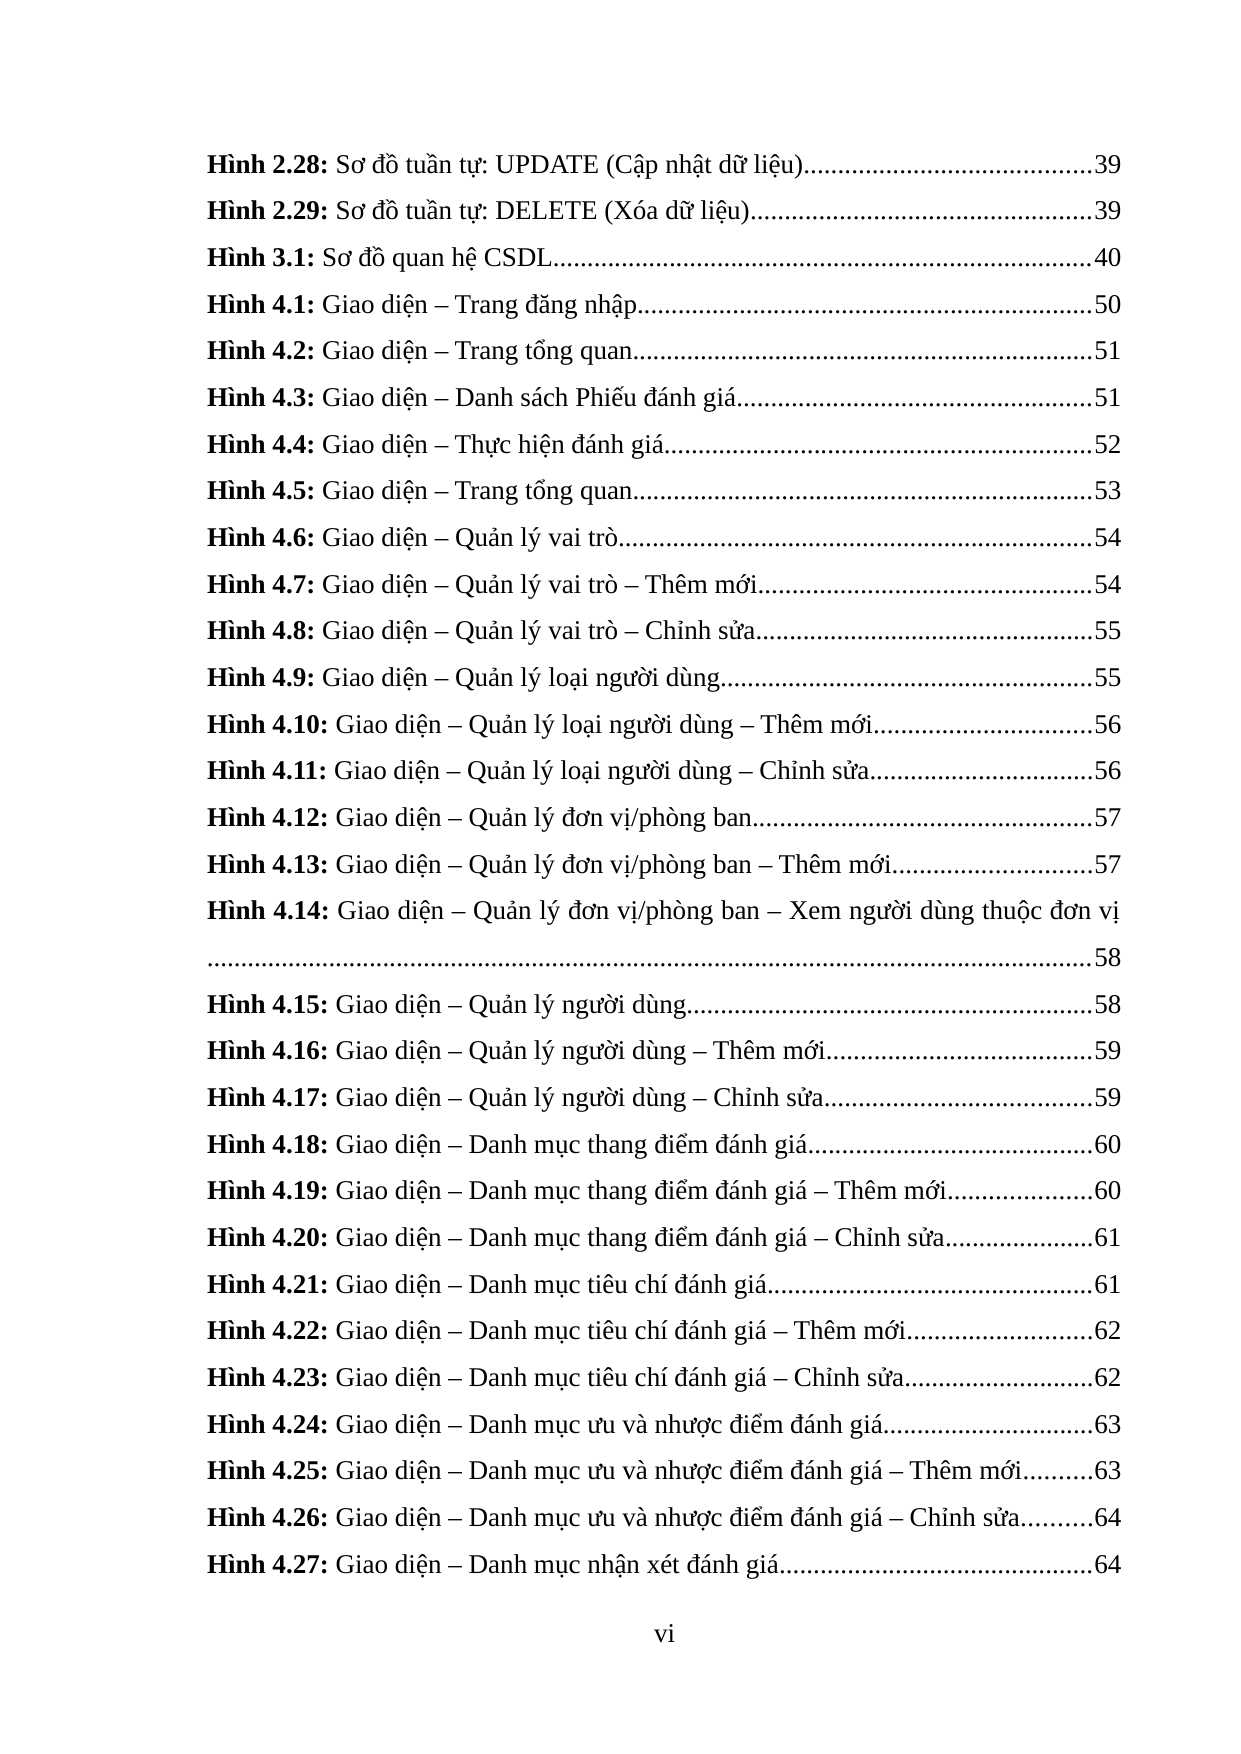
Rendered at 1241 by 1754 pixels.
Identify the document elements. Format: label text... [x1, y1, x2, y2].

text Hình 4.23: Giao diện – Danh mục tiêu chí đánh giá – Chỉnh sửa 62 [207, 1361, 1122, 1392]
text Hình 4.13: Giao diện – Quản lý đơn vị/phòng ban – Thêm mới 57 [207, 848, 1122, 879]
text Hình 4.20: Giao diện – Danh mục thang điểm đánh giá – Chỉnh sửa 61 [207, 1221, 1122, 1252]
text Hình 4.8: Giao diện – Quản lý vai trò – Chỉnh sửa 55 [207, 614, 1122, 646]
text Hình 4.4: Giao diện – Thực hiện đánh giá 52 [207, 428, 1122, 459]
text Hình 4.17: Giao diện – Quản lý người dùng – Chỉnh sửa 59 [207, 1081, 1122, 1112]
text Hình 4.24: Giao diện – Danh mục ưu và nhược điểm đánh giá 63 [207, 1408, 1122, 1439]
text Hình 4.9: Giao diện – Quản lý loại người dùng 55 [207, 661, 1122, 692]
text Hình 4.25: Giao diện – Danh mục ưu và nhược điểm đánh giá – Thêm mới 63 [207, 1454, 1122, 1486]
text Hình 4.19: Giao diện – Danh mục thang điểm đánh giá – Thêm mới 60 [207, 1174, 1122, 1206]
text Hình 4.1: Giao diện – Trang đăng nhập 50 [207, 288, 1122, 319]
text Hình 4.27: Giao diện – Danh mục nhận xét đánh giá 64 [207, 1548, 1122, 1579]
text Hình 4.26: Giao diện – Danh mục ưu và nhược điểm đánh giá – Chỉnh sửa 64 [207, 1501, 1122, 1532]
text Hình 4.21: Giao diện – Danh mục tiêu chí đánh giá 61 [207, 1268, 1122, 1299]
text Hình 4.16: Giao diện – Quản lý người dùng – Thêm mới 59 [207, 1034, 1122, 1066]
text Hình 4.14: Giao diện – Quản lý đơn vị/phòng ban – Xem người dùng thuộc đơn vị 58 [207, 894, 1122, 972]
text Hình 4.10: Giao diện – Quản lý loại người dùng – Thêm mới 56 [207, 708, 1122, 739]
text Hình 4.12: Giao diện – Quản lý đơn vị/phòng ban 57 [207, 801, 1122, 832]
text Hình 4.15: Giao diện – Quản lý người dùng 58 [207, 988, 1122, 1019]
text Hình 4.6: Giao diện – Quản lý vai trò 54 [207, 521, 1122, 552]
text Hình 4.11: Giao diện – Quản lý loại người dùng – Chỉnh sửa 56 [207, 754, 1122, 786]
text Hình 4.3: Giao diện – Danh sách Phiếu đánh giá 51 [207, 381, 1122, 412]
text Hình 4.18: Giao diện – Danh mục thang điểm đánh giá 60 [207, 1128, 1122, 1159]
text Hình 4.22: Giao diện – Danh mục tiêu chí đánh giá – Thêm mới 62 [207, 1314, 1122, 1346]
text Hình 3.1: Sơ đồ quan hệ CSDL 40 [207, 241, 1122, 272]
text Hình 2.29: Sơ đồ tuần tự: DELETE (Xóa dữ liệu) 39 [207, 194, 1122, 226]
text Hình 4.5: Giao diện – Trang tổng quan 53 [207, 474, 1122, 506]
text Hình 4.7: Giao diện – Quản lý vai trò – Thêm mới 54 [207, 568, 1122, 599]
text Hình 4.2: Giao diện – Trang tổng quan 51 [207, 334, 1122, 366]
text Hình 2.28: Sơ đồ tuần tự: UPDATE (Cập nhật dữ liệu) 39 [207, 148, 1122, 179]
